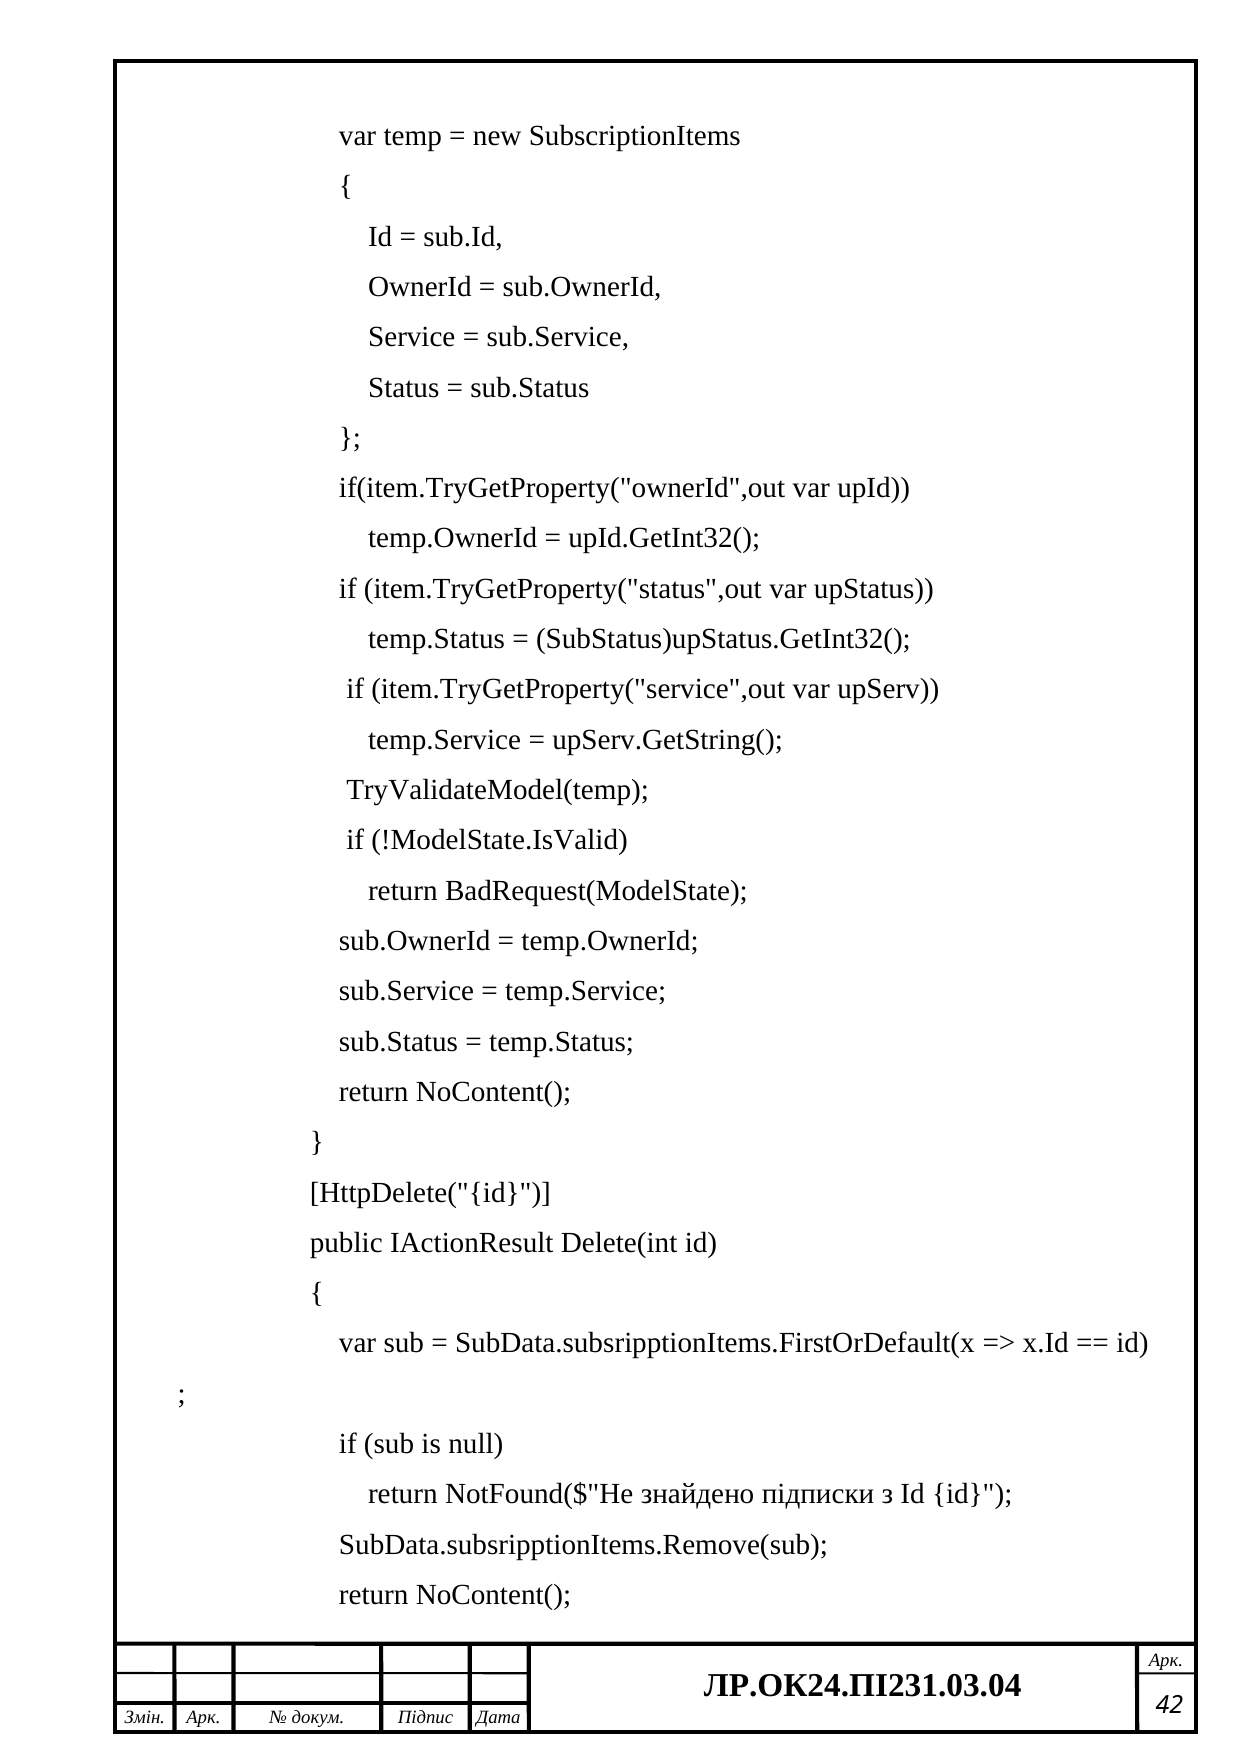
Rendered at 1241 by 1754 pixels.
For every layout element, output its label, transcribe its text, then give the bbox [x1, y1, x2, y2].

text return NotFound($"Не знайдено підписки з Id {id}"); [177, 1477, 1152, 1510]
text { [177, 1275, 1152, 1309]
text sub.Service = temp.Service; [177, 973, 1152, 1007]
text public IActionResult Delete(int id) [177, 1225, 1152, 1258]
text var sub = SubData.subsripptionItems.FirstOrDefault(x => x.Id == id); [177, 1326, 1152, 1409]
text temp.Service = upServ.GetString(); [177, 722, 1152, 755]
text } [177, 1124, 1152, 1158]
text [HttpDelete("{id}")] [177, 1175, 1152, 1208]
text var temp = new SubscriptionItems [177, 118, 1152, 152]
text Status = sub.Status [177, 370, 1152, 403]
text TryValidateModel(temp); [177, 772, 1152, 806]
text Id = sub.Id, [177, 219, 1152, 252]
text temp.Status = (SubStatus)upStatus.GetInt32(); [177, 621, 1152, 655]
text if (sub is null) [177, 1426, 1152, 1460]
text return NoContent(); [177, 1074, 1152, 1108]
text SubData.subsripptionItems.Remove(sub); [177, 1527, 1152, 1560]
text }; [177, 420, 1152, 453]
text { [177, 168, 1152, 202]
text return BadRequest(ModelState); [177, 873, 1152, 906]
text if (item.TryGetProperty("status",out var upStatus)) [177, 571, 1152, 604]
text return NoContent(); [177, 1577, 1152, 1611]
text Service = sub.Service, [177, 319, 1152, 353]
text sub.Status = temp.Status; [177, 1024, 1152, 1057]
text if (!ModelState.IsValid) [177, 822, 1152, 856]
text temp.OwnerId = upId.GetInt32(); [177, 521, 1152, 554]
text if(item.TryGetProperty("ownerId",out var upId)) [177, 470, 1152, 504]
text OwnerId = sub.OwnerId, [177, 269, 1152, 303]
text sub.OwnerId = temp.OwnerId; [177, 923, 1152, 957]
text if (item.TryGetProperty("service",out var upServ)) [177, 672, 1152, 705]
